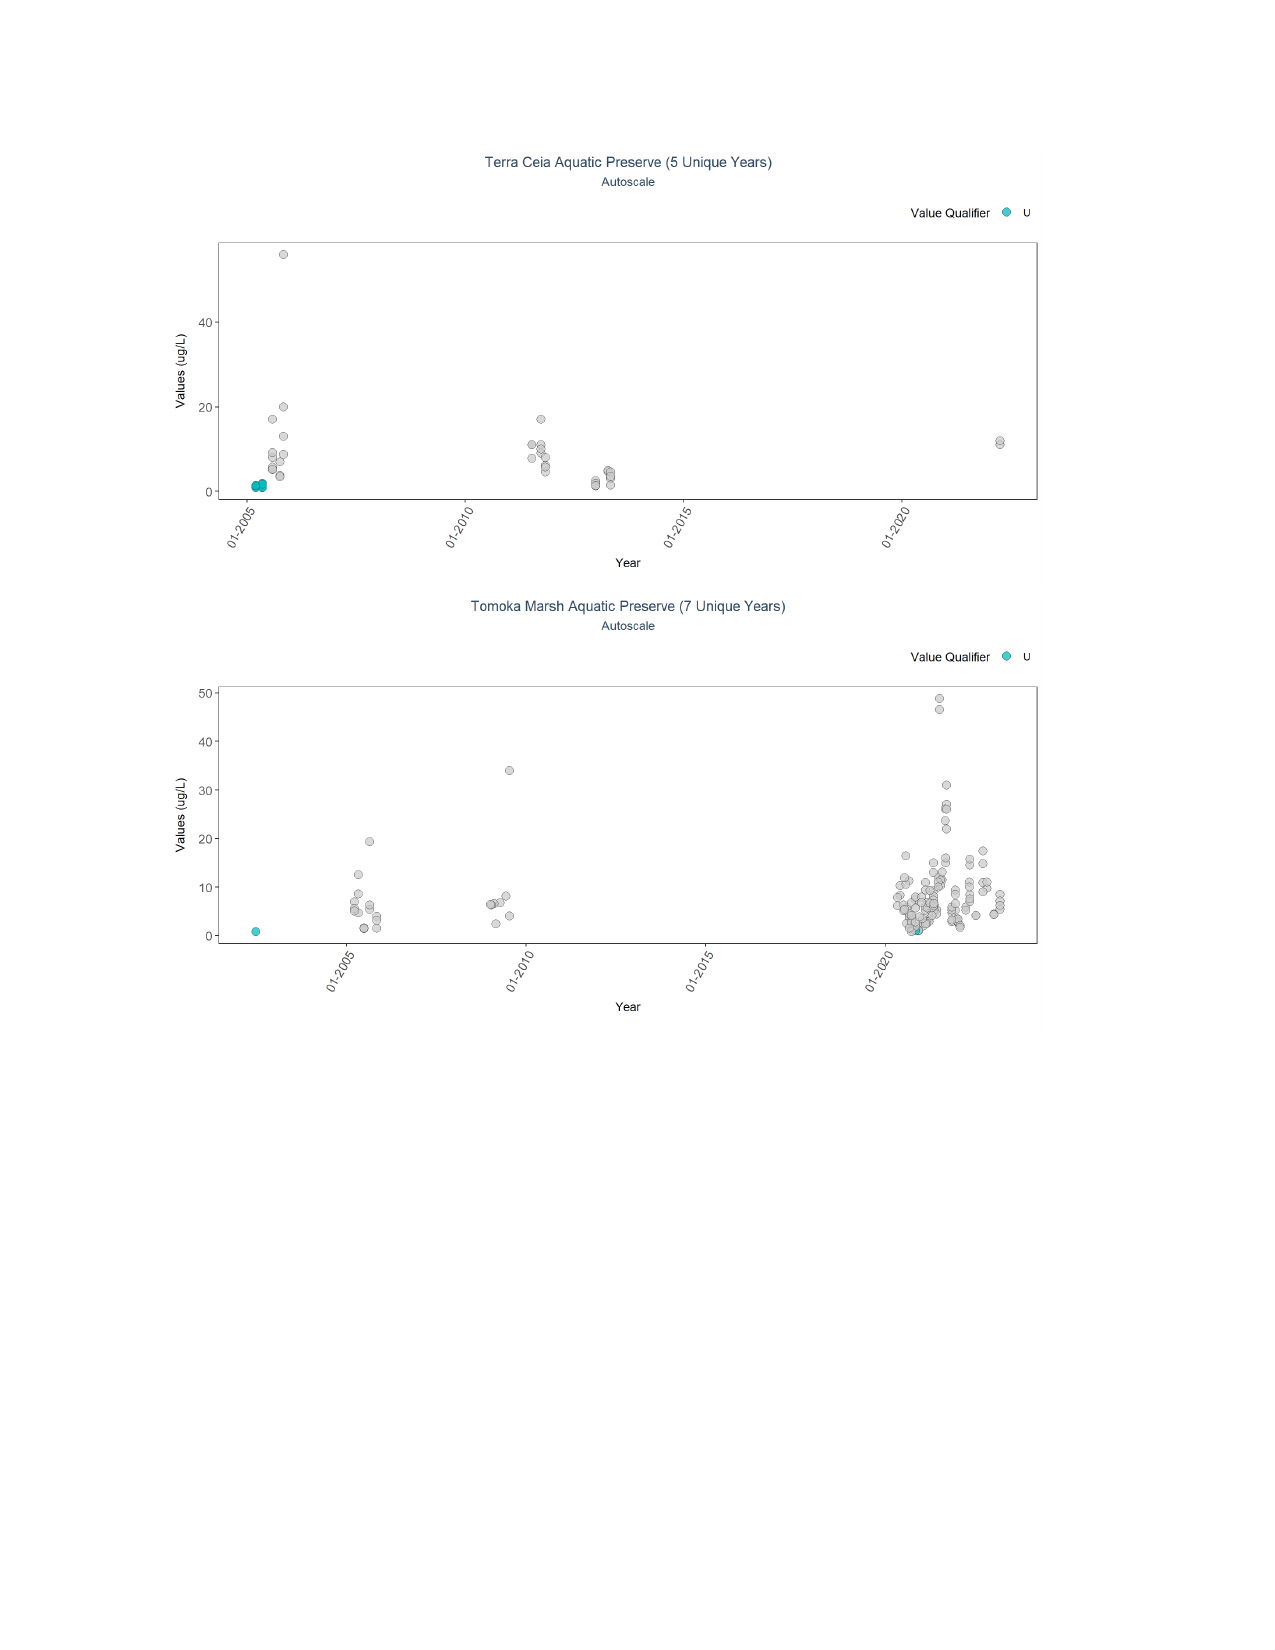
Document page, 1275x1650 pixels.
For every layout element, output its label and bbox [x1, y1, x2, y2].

picture [168, 593, 1044, 1032]
picture [168, 150, 1044, 588]
